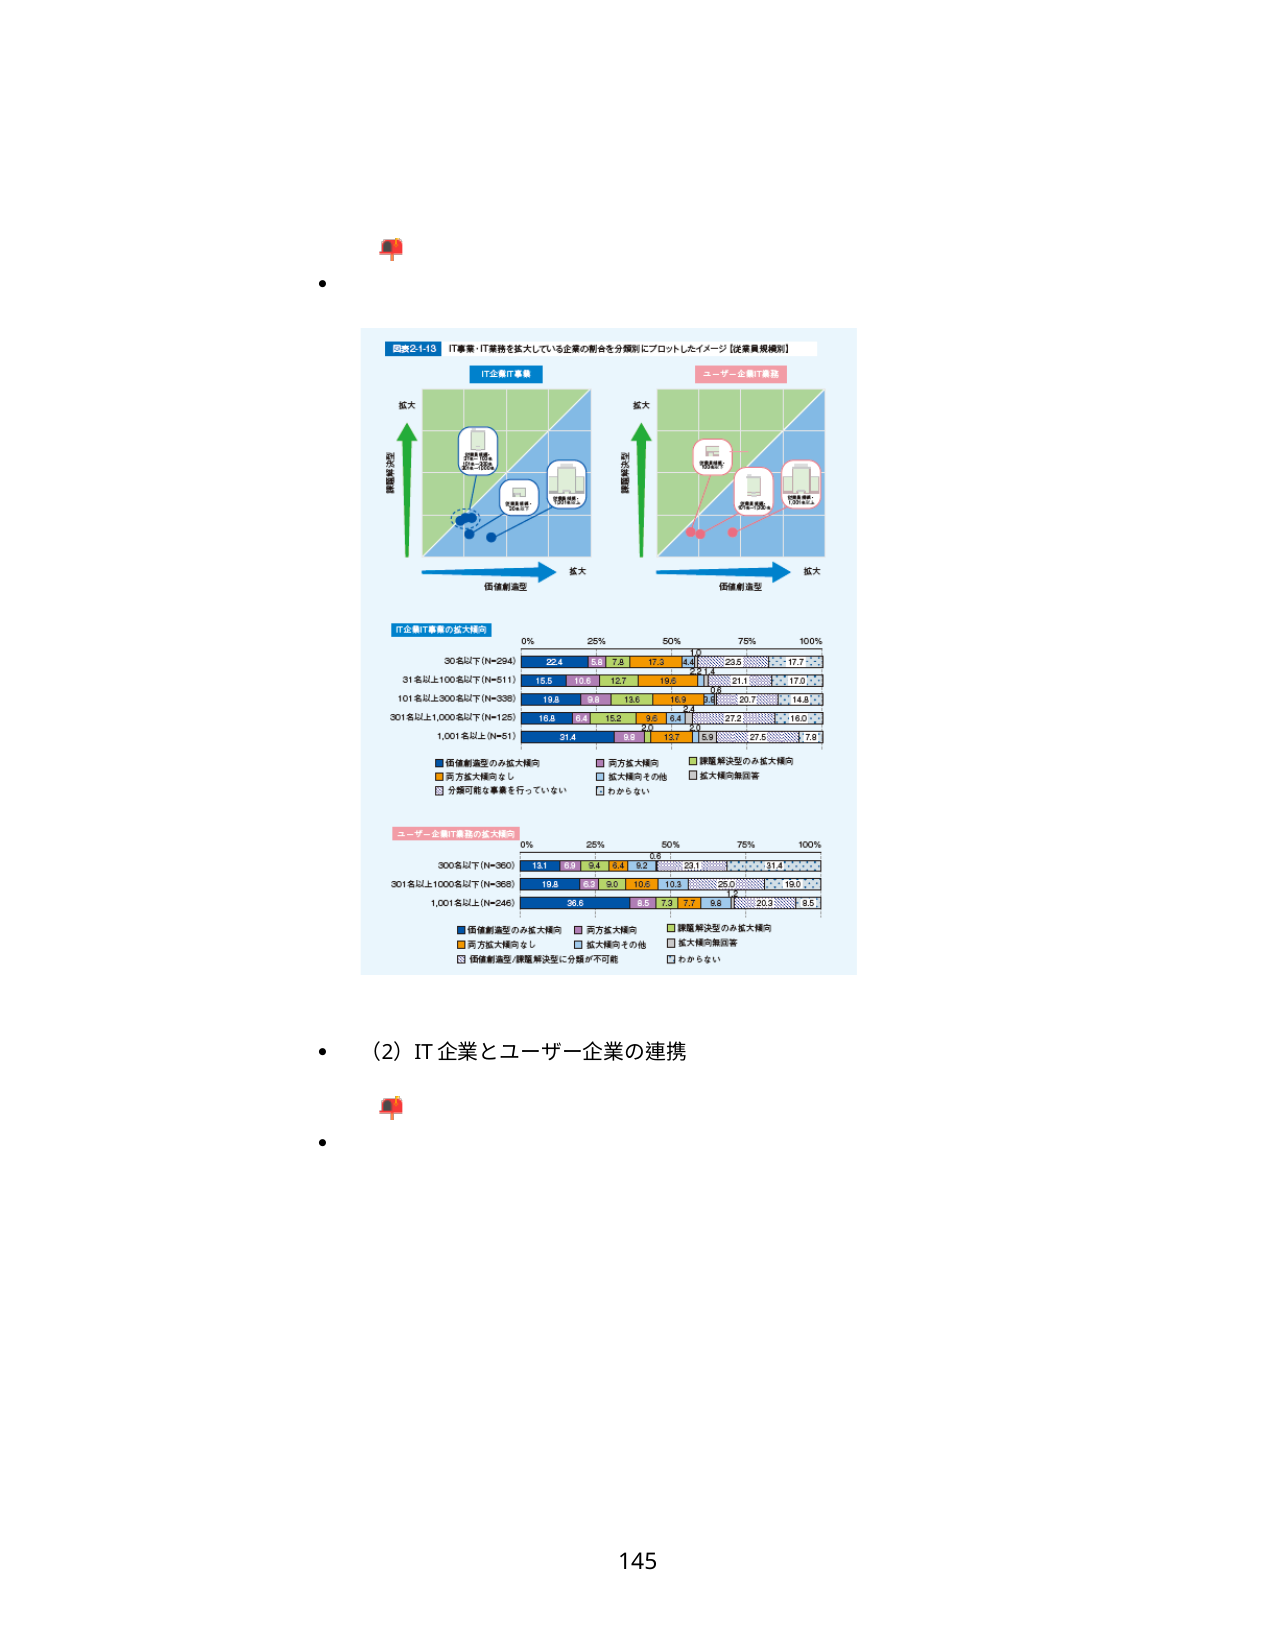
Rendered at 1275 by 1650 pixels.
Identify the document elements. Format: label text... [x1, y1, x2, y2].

picture [379, 238, 403, 261]
list （2）IT企業とユーザー企業の連携 [319, 1037, 1098, 1066]
picture [360, 328, 859, 975]
picture [379, 1096, 403, 1120]
